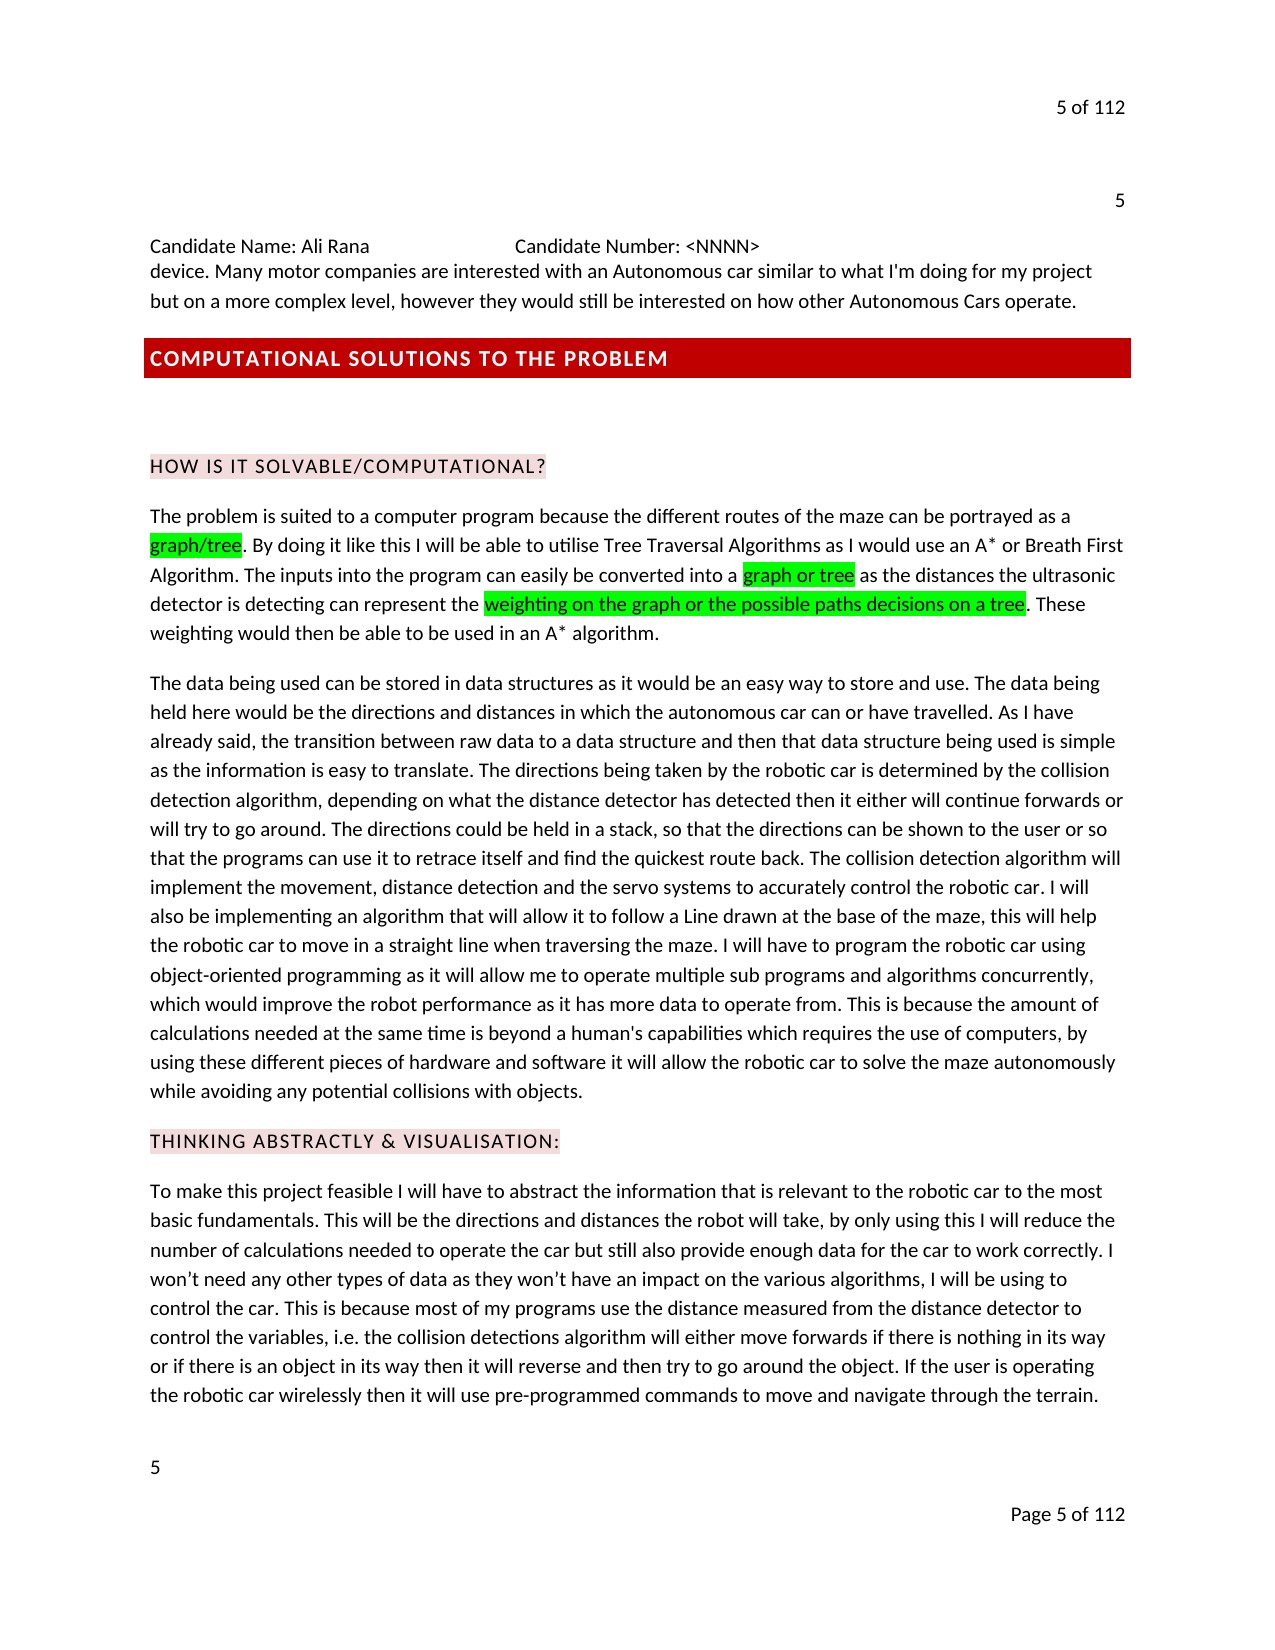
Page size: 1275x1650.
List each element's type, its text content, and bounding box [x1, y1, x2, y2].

text The problem is suited to a computer program because the different routes of the maze can be portrayed as a graph/tree. By doing it like this I will be able to utilise Tree Traversal Algorithms as I would use an A* or Breath First Algorithm. The inputs into the program can easily be converted into a graph or tree as the distances the ultrasonic detector is detecting can represent the weighting on the graph or the possible paths decisions on a tree. These weighting would then be able to be used in an A* algorithm. [150, 503, 1125, 646]
text How is it solvable/computational? [150, 453, 1125, 479]
text The data being used can be stored in data structures as it would be an easy way to store and use. The data being held here would be the directions and distances in which the autonomous car can or have travelled. As I have already said, the transition between raw data to a data structure and then that data structure being used is simple as the information is easy to translate. The directions being taken by the robotic car is determined by the collision detection algorithm, depending on what the distance detector has detected then it either will continue forwards or will try to go around. The directions could be held in a stack, so that the directions can be shown to the user or so that the programs can use it to retrace itself and find the quickest route back. The collision detection algorithm will implement the movement, distance detection and the servo systems to accurately control the robotic car. I will also be implementing an algorithm that will allow it to follow a Line drawn at the base of the maze, this will help the robotic car to move in a straight line when traversing the maze. I will have to program the robotic car using object-oriented programming as it will allow me to operate multiple sub programs and algorithms concurrently, which would improve the robot performance as it has more data to operate from. This is because the amount of calculations needed at the same time is beyond a human's capabilities which requires the use of computers, by using these different pieces of hardware and software it will allow the robotic car to solve the maze autonomously while avoiding any potential collisions with objects. [150, 670, 1125, 1104]
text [150, 259, 1125, 313]
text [150, 1178, 1125, 1408]
text Thinking abstractly & visualisation: [150, 1128, 1125, 1154]
subtitle Computational solutions to the problem [150, 344, 1125, 372]
